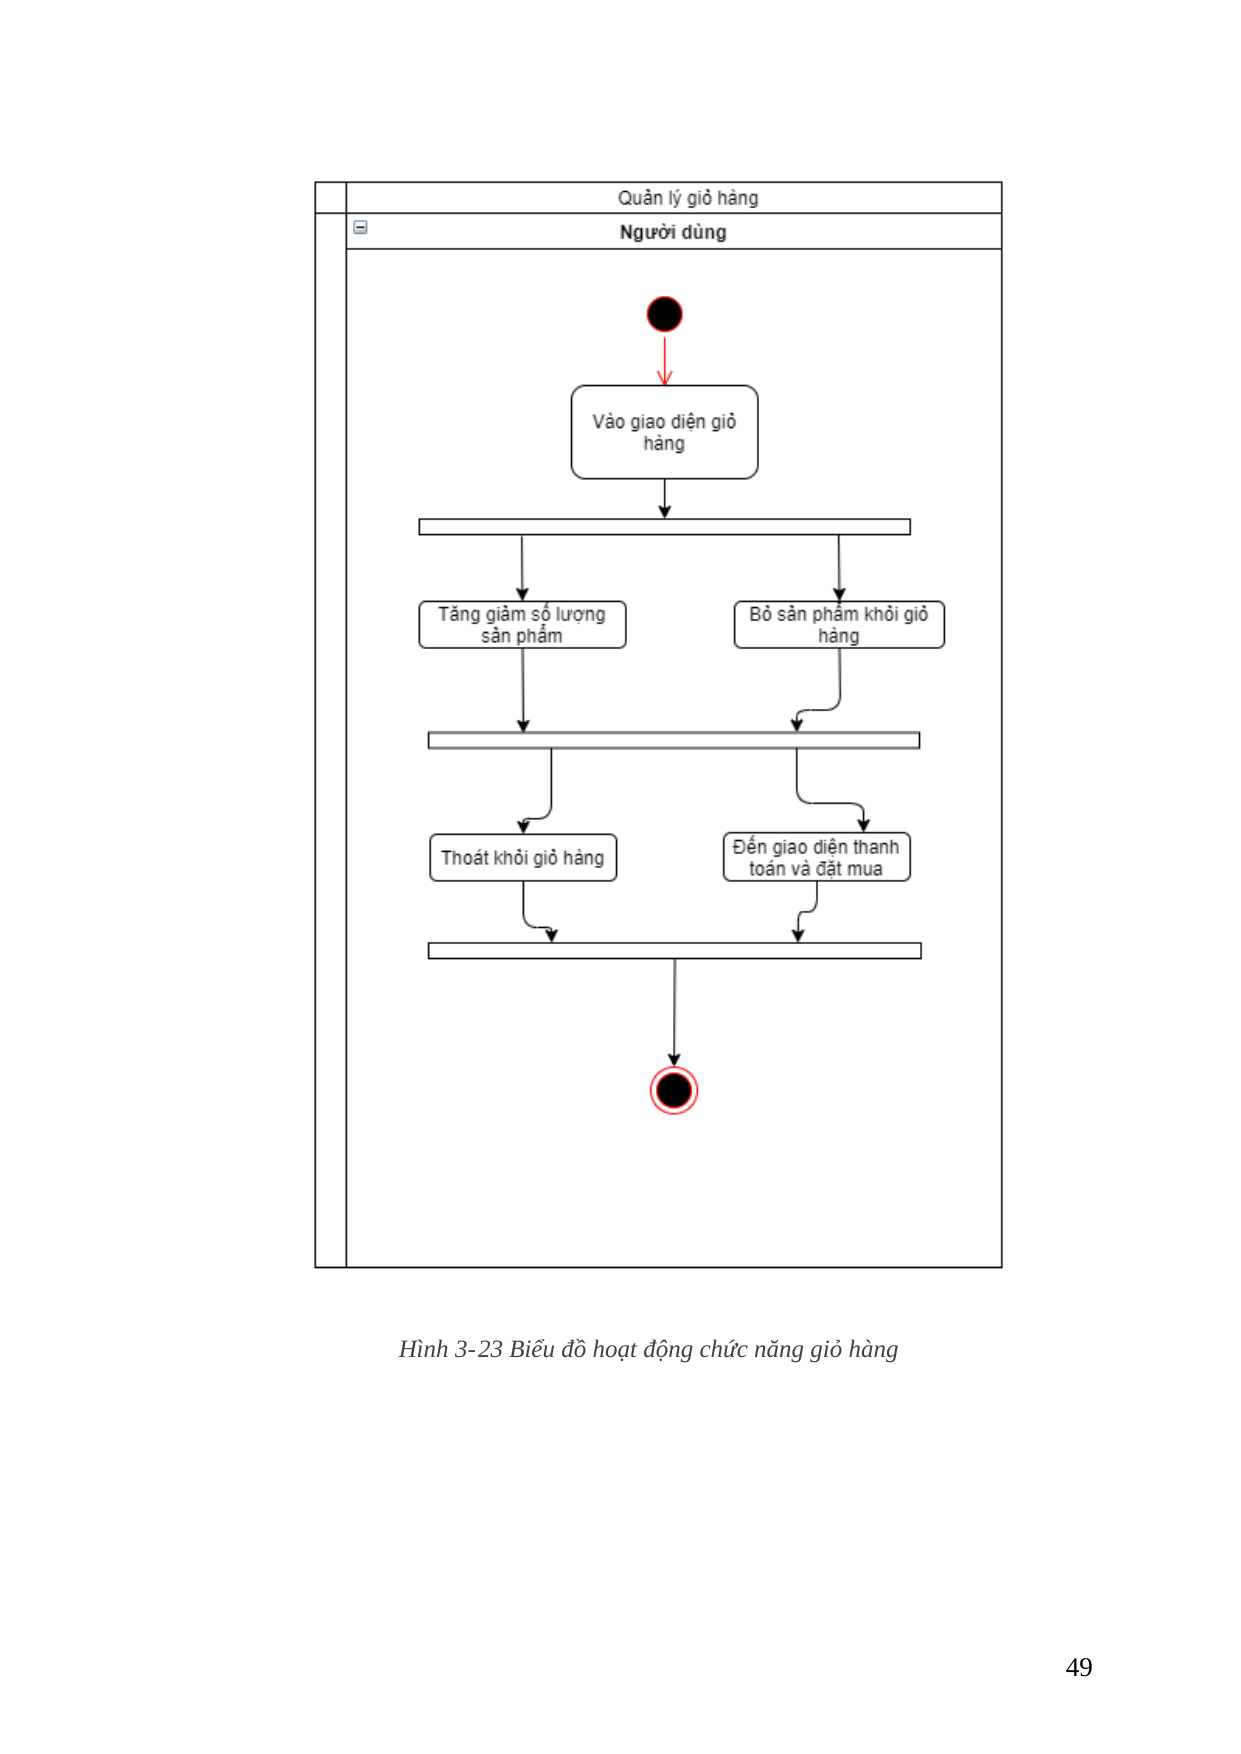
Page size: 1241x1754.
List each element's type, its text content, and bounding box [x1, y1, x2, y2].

picture [206, 118, 1093, 1326]
